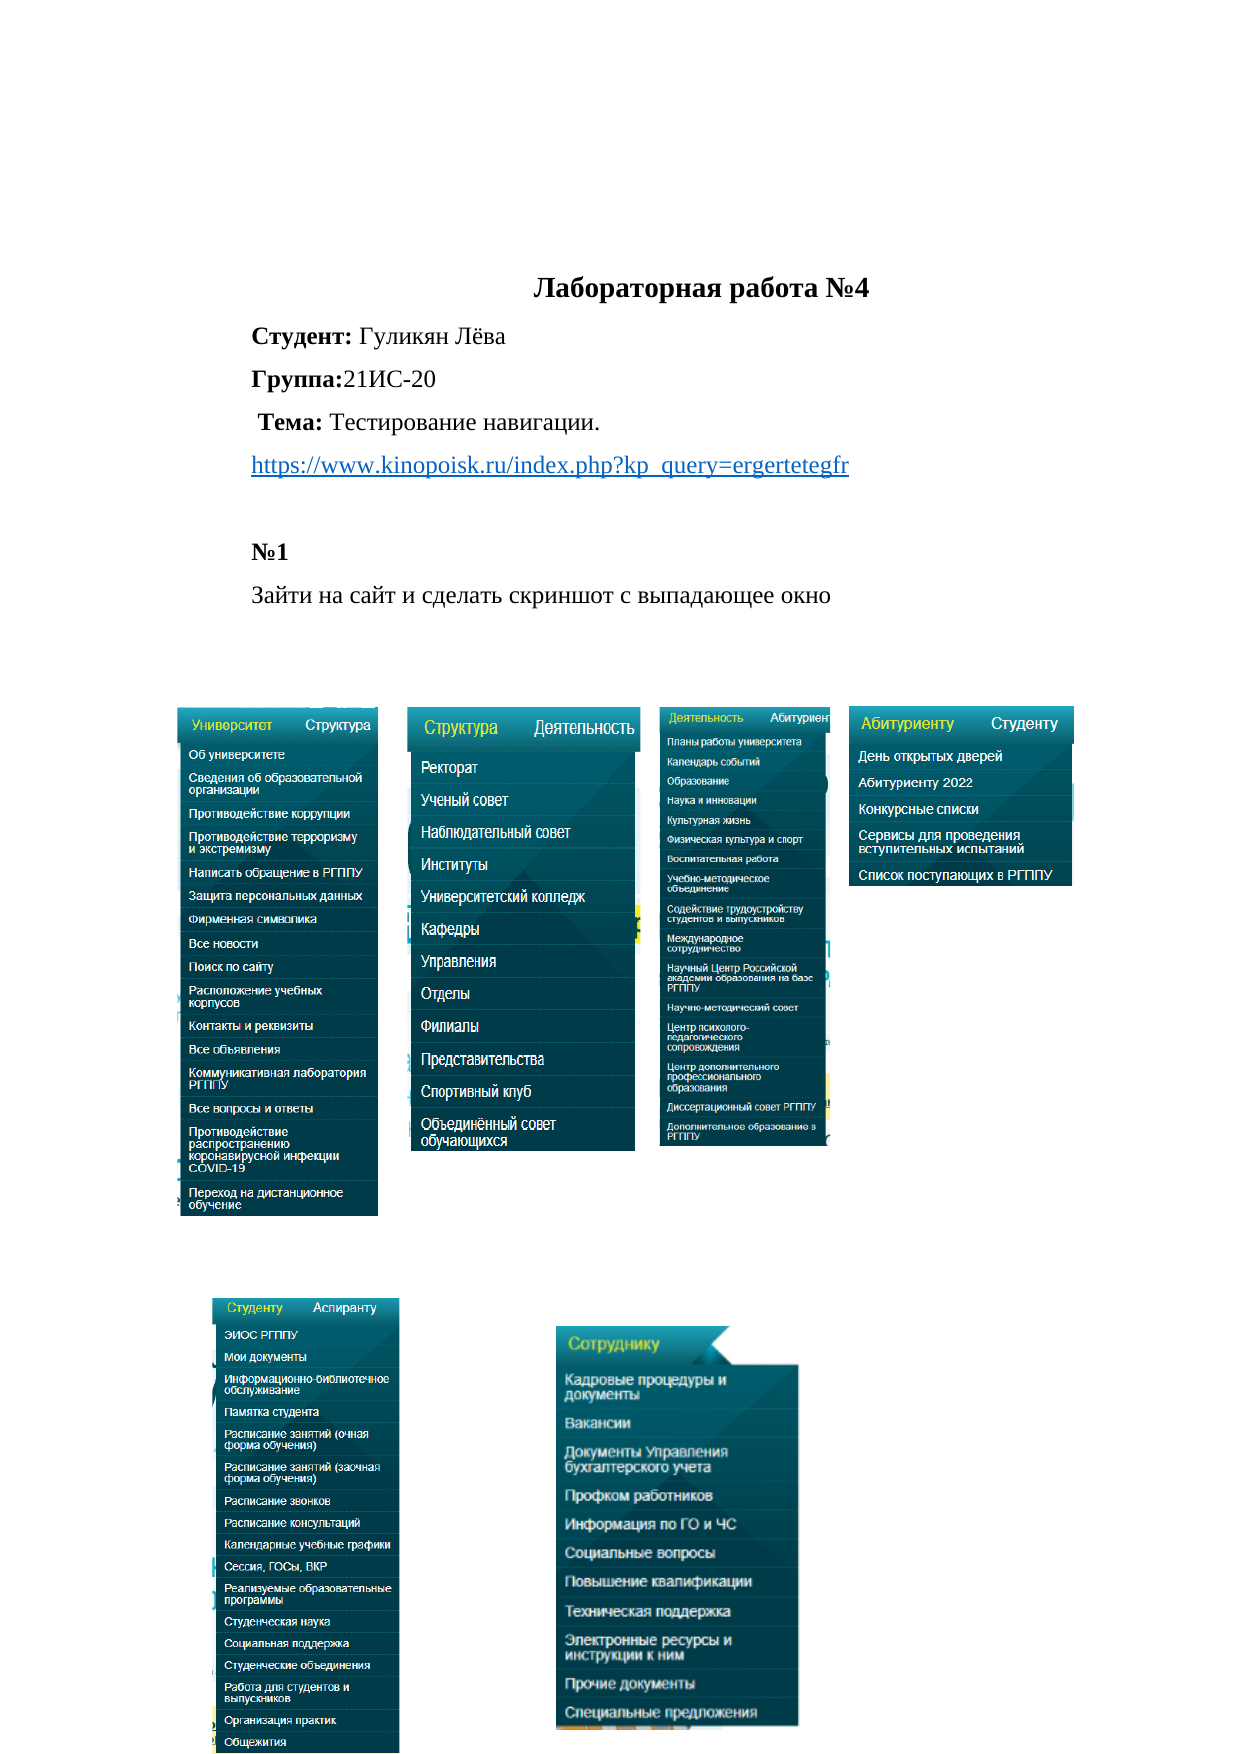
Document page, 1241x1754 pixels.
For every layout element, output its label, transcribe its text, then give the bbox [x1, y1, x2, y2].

picture [715, 1105, 724, 1110]
text Тема: Тестирование навигации. [177, 407, 1152, 436]
picture [566, 1678, 616, 1692]
picture [672, 965, 681, 971]
picture [177, 707, 378, 1216]
picture [668, 935, 676, 941]
picture [212, 1298, 400, 1726]
picture [632, 1550, 652, 1558]
picture [705, 877, 713, 882]
picture [507, 1121, 513, 1129]
picture [464, 1121, 469, 1129]
picture [743, 1105, 751, 1110]
picture [680, 1518, 699, 1529]
picture [687, 907, 699, 912]
picture [659, 707, 831, 1146]
picture [732, 1105, 740, 1110]
picture [662, 1637, 719, 1648]
picture [209, 1071, 218, 1076]
picture [849, 706, 1074, 886]
picture [218, 1130, 228, 1135]
picture [672, 1005, 683, 1010]
text Студент: Гуликян Лёва [177, 321, 1152, 350]
picture [620, 1680, 695, 1692]
picture [692, 887, 702, 892]
picture [670, 1104, 680, 1111]
picture [517, 894, 523, 901]
picture [653, 1576, 752, 1590]
picture [731, 877, 739, 882]
picture [715, 1086, 724, 1091]
picture [566, 1651, 642, 1663]
picture [565, 1707, 661, 1721]
picture [480, 1056, 487, 1064]
picture [699, 1086, 712, 1091]
text Группа:21ИС-20 [177, 364, 1152, 393]
picture [672, 1024, 688, 1030]
picture [726, 1006, 739, 1011]
picture [677, 877, 685, 882]
picture [662, 1521, 676, 1529]
picture [794, 907, 802, 913]
picture [407, 707, 641, 1151]
text https://www.kinopoisk.ru/index.php?kp_query=ergertetegfr [177, 450, 1152, 479]
picture [706, 1006, 716, 1010]
picture [566, 1575, 648, 1586]
picture [704, 1521, 711, 1529]
picture [672, 1064, 688, 1069]
picture [659, 1550, 715, 1561]
picture [566, 1605, 652, 1616]
picture [713, 887, 725, 891]
picture [243, 1642, 250, 1649]
picture [657, 1608, 731, 1619]
picture [659, 1651, 684, 1660]
picture [703, 1036, 720, 1040]
picture [718, 1075, 737, 1080]
picture [616, 1550, 628, 1558]
picture [666, 1709, 758, 1721]
picture [679, 977, 690, 982]
picture [556, 1326, 803, 1730]
picture [566, 1634, 657, 1648]
picture [647, 1651, 654, 1660]
picture [755, 1006, 769, 1010]
text №1 [177, 537, 1152, 565]
picture [677, 1036, 685, 1041]
picture [707, 907, 722, 911]
picture [724, 1637, 732, 1645]
text Лабораторная работа №4 [177, 271, 1152, 304]
picture [689, 966, 697, 971]
picture [740, 1075, 748, 1080]
text Зайти на сайт и сделать скриншот с выпадающее окно [177, 580, 1152, 608]
picture [249, 1521, 257, 1526]
picture [710, 838, 722, 842]
